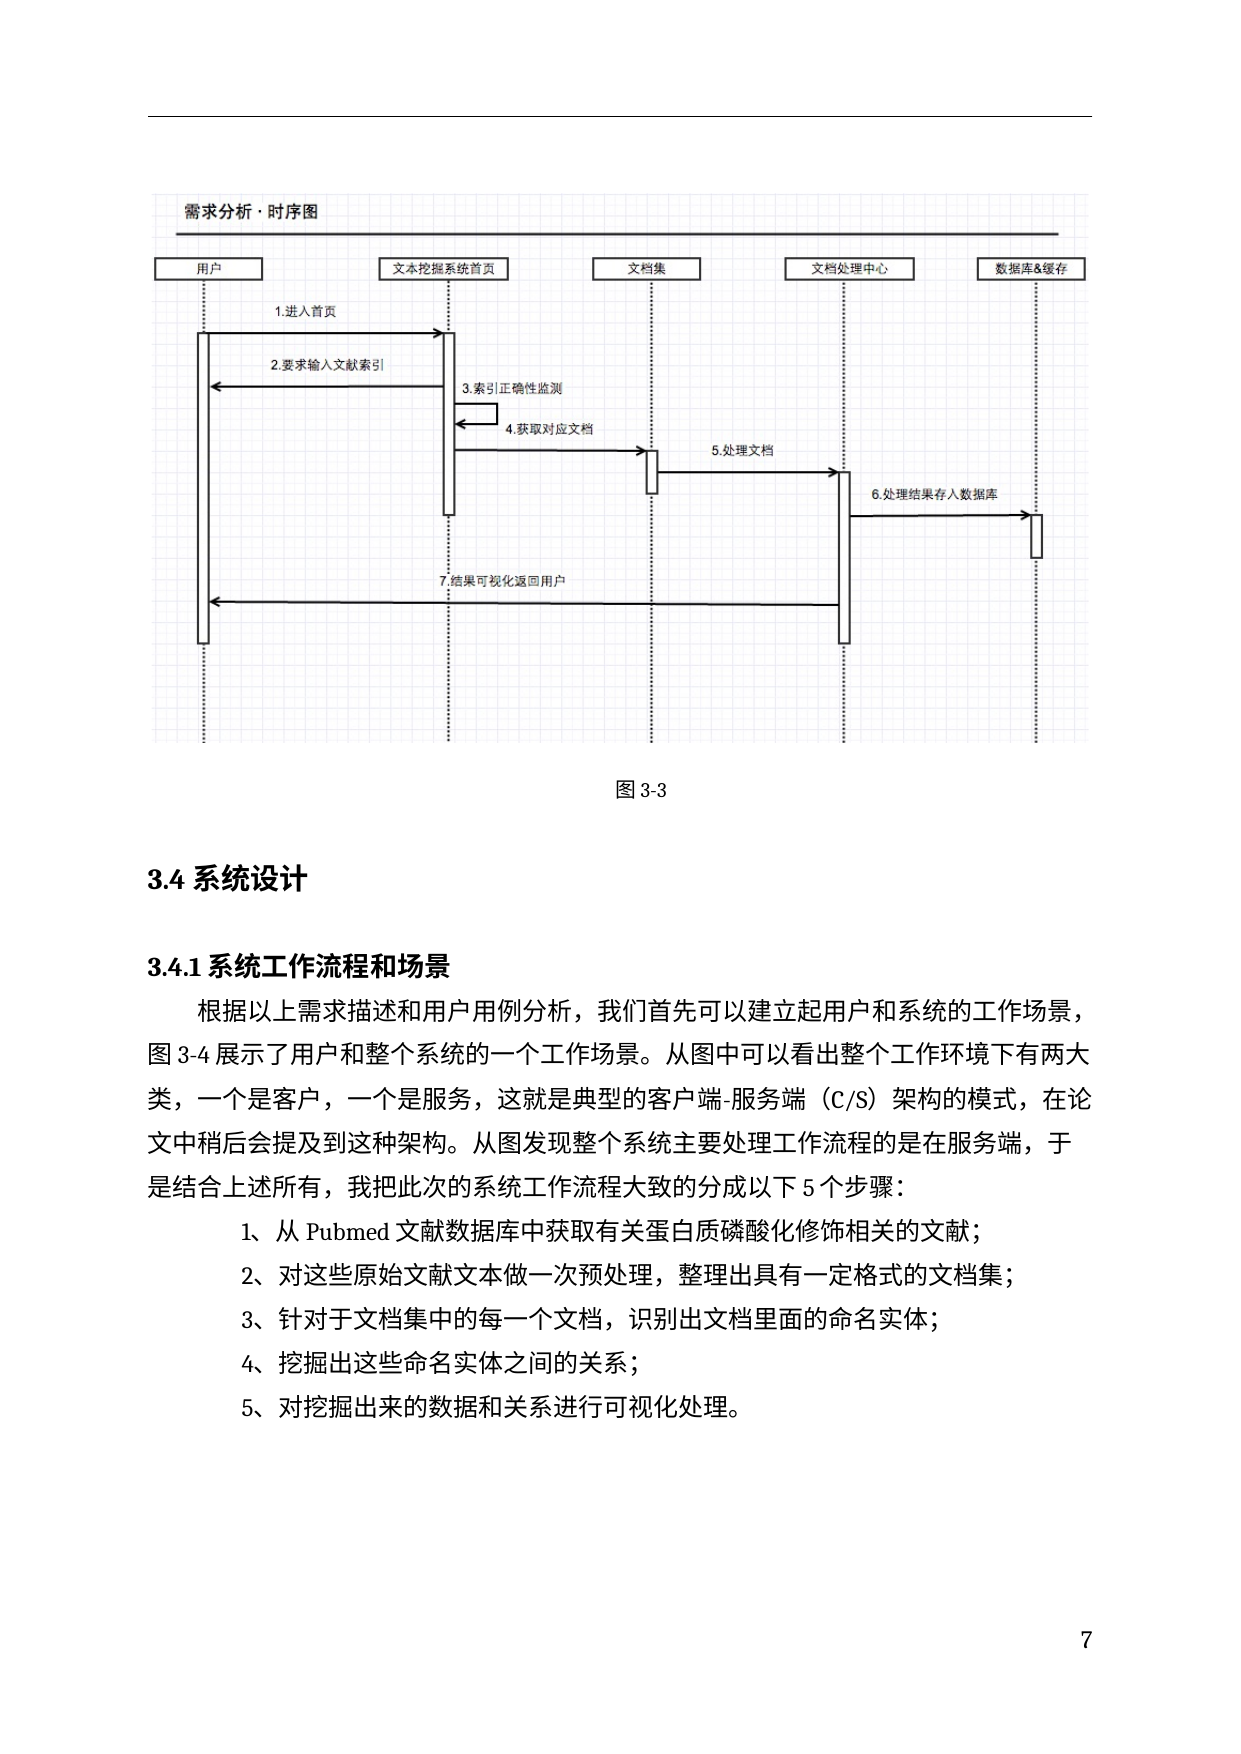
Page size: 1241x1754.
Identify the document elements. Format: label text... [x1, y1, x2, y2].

text 根据以上需求描述和用户用例分析，我们首先可以建立起用户和系统的工作场景，图3-4展示了用户和整个系统的一个工作场景。从图中可以看出整个工作环境下有两大类，一个是客户，一个是服务，这就是典型的客户端-服务端（C/S）架构的模式，在论文中稍后会提及到这种架构。从图发现整个系统主要处理工作流程的是在服务端，于是结合上述所有，我把此次的系统工作流程大致的分成以下5个步骤： [148, 987, 1092, 1207]
subtitle 3.4.1 系统工作流程和场景 [148, 943, 1092, 987]
text 4、挖掘出这些命名实体之间的关系； [191, 1339, 1092, 1384]
text 图3-3 [148, 767, 1092, 811]
text 1、从Pubmed文献数据库中获取有关蛋白质磷酸化修饰相关的文献； [191, 1207, 1092, 1251]
subtitle 3.4 系统设计 [148, 855, 1092, 899]
text 5、对挖掘出来的数据和关系进行可视化处理。 [191, 1384, 1092, 1428]
text 3、针对于文档集中的每一个文档，识别出文档里面的命名实体； [191, 1296, 1092, 1339]
text 2、对这些原始文献文本做一次预处理，整理出具有一定格式的文档集； [191, 1251, 1092, 1296]
picture [151, 193, 1089, 743]
